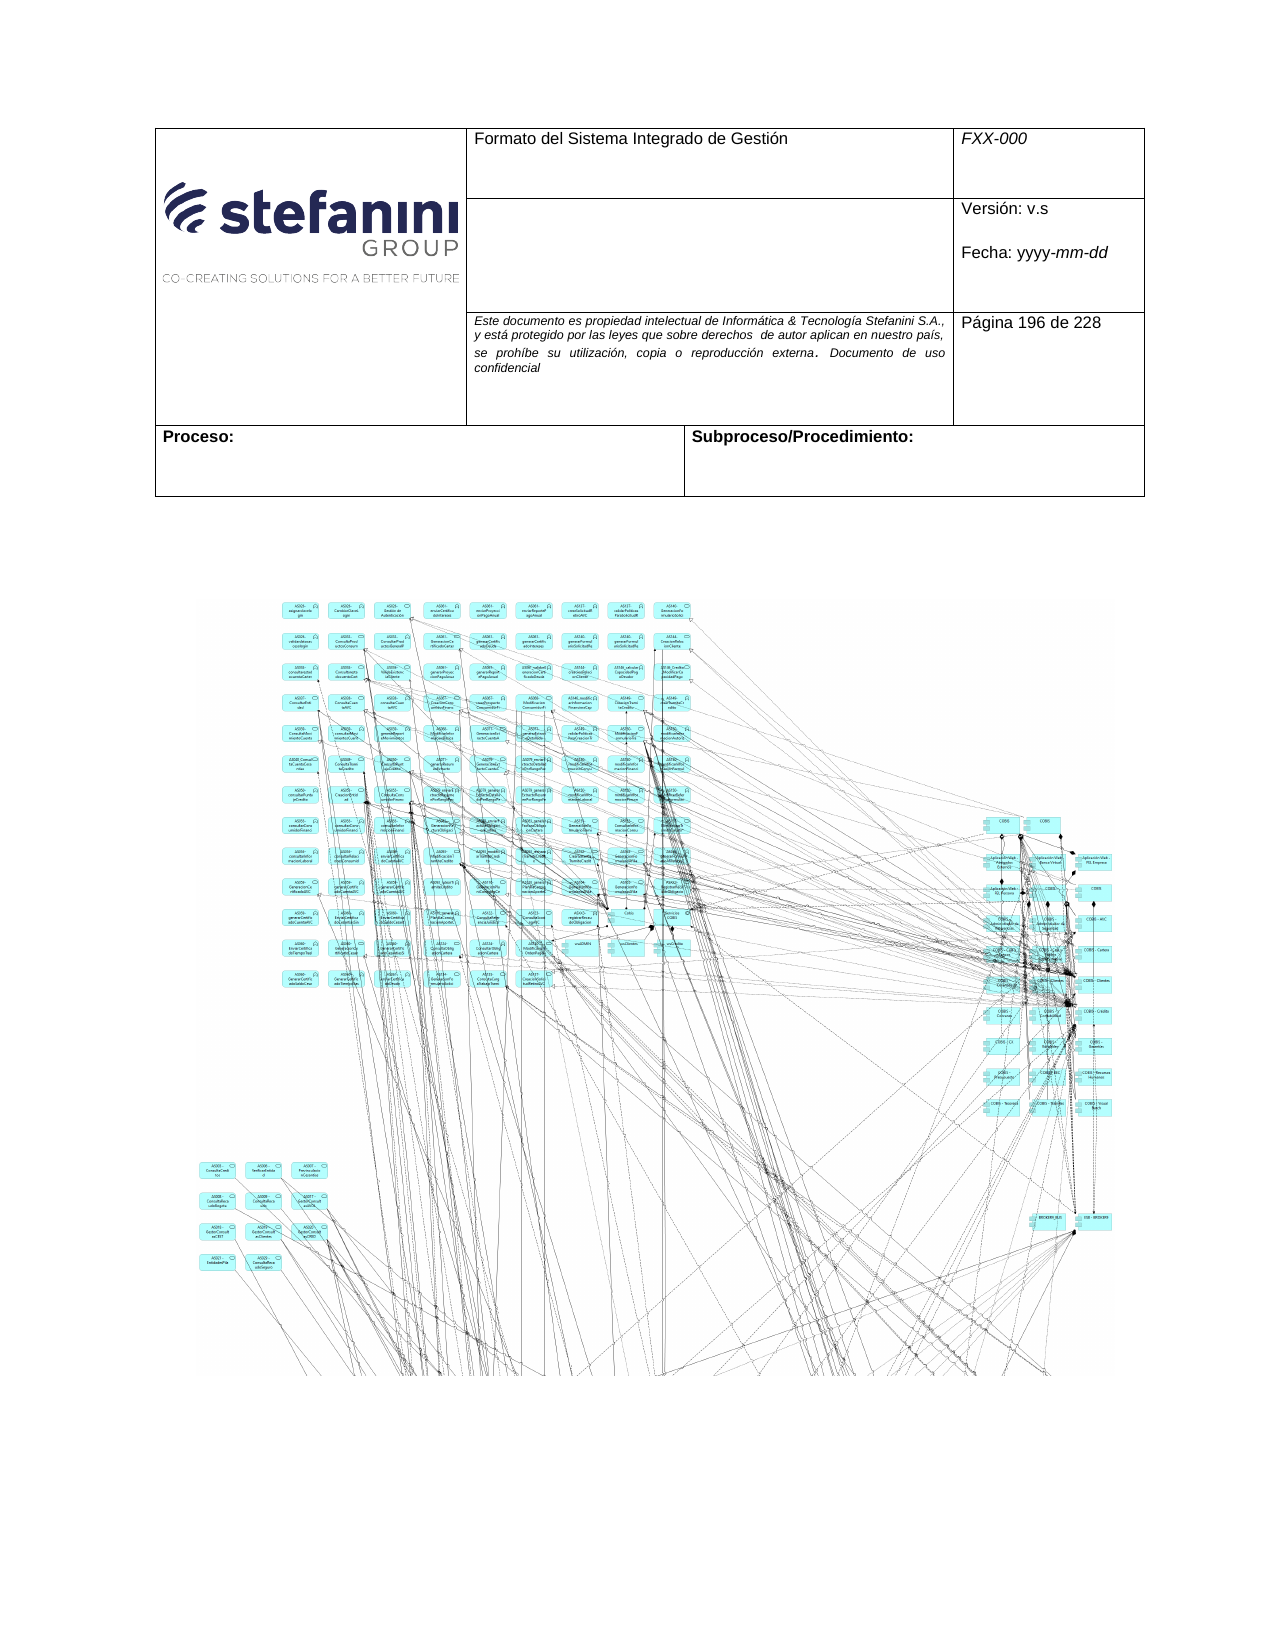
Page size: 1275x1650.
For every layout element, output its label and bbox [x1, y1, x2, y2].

picture [196, 599, 1115, 1376]
picture [162, 182, 460, 286]
